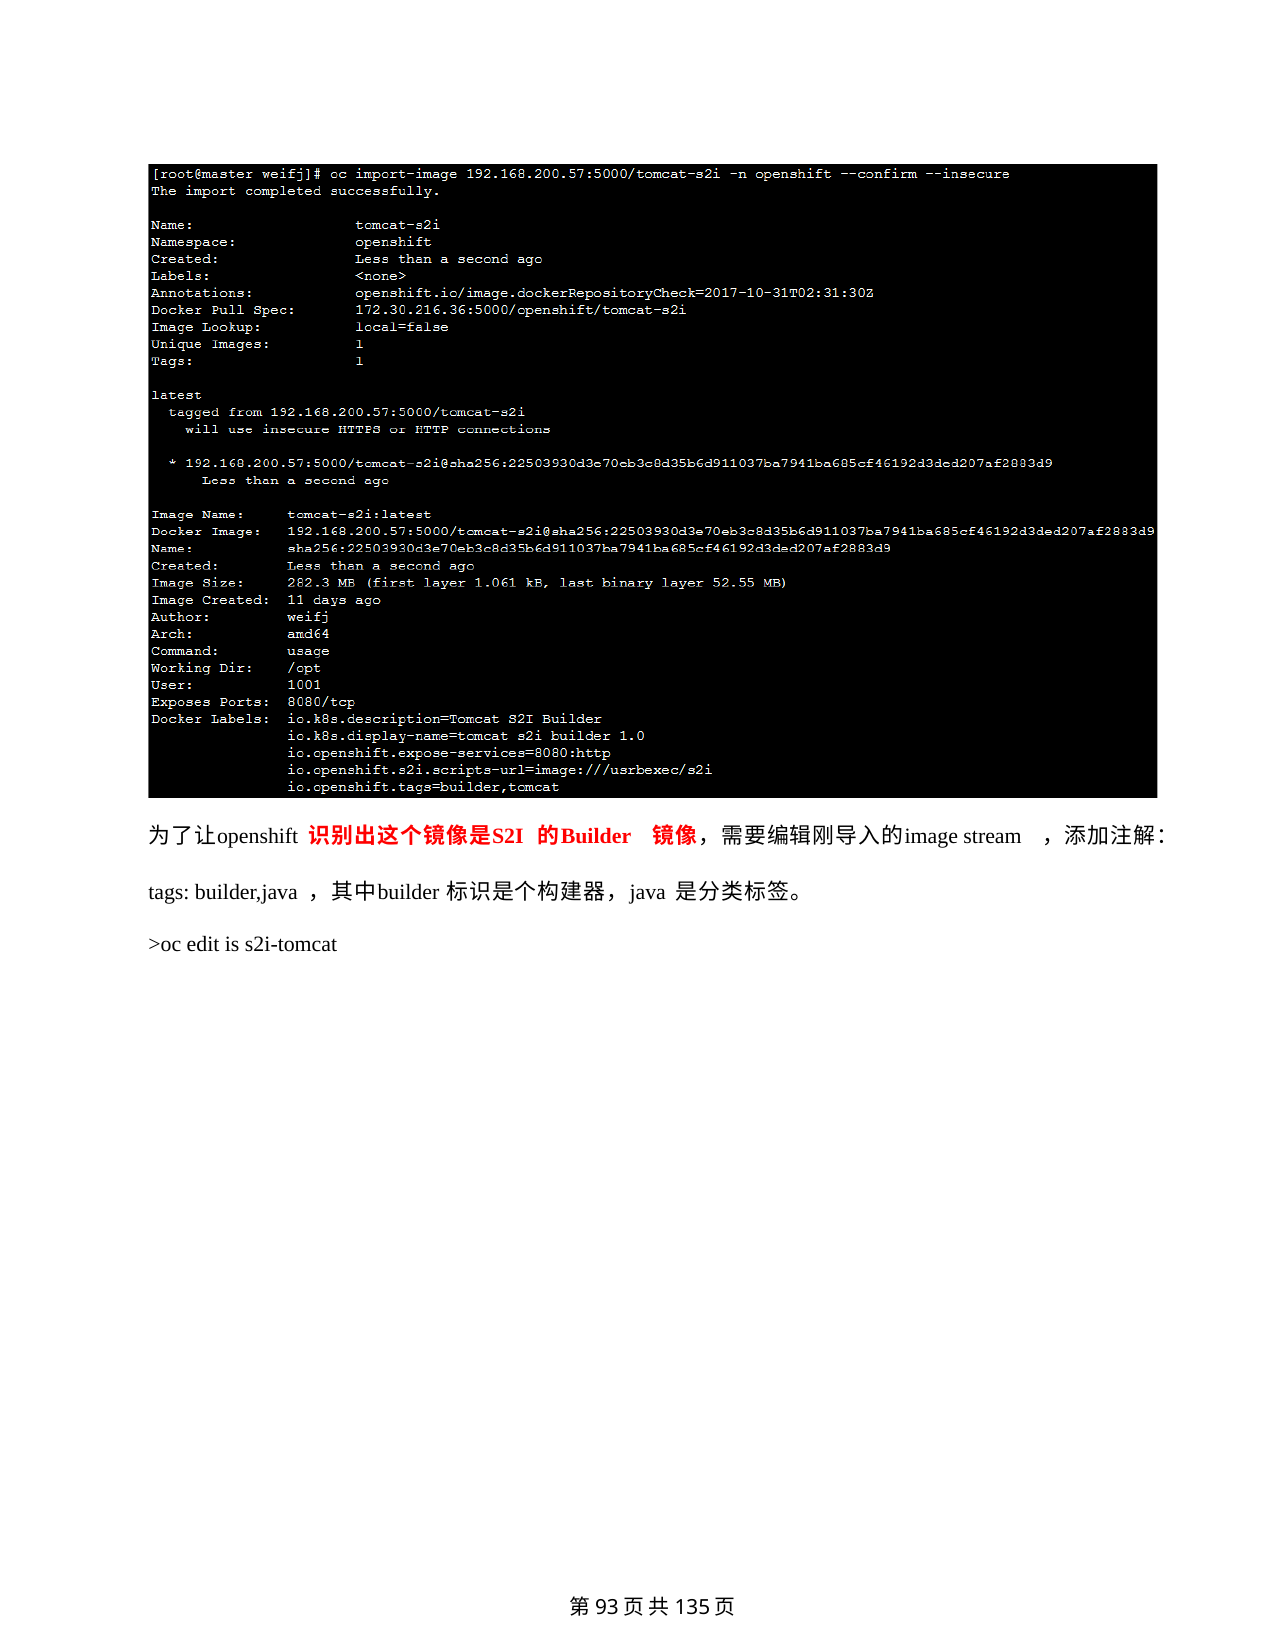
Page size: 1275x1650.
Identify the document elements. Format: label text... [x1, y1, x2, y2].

picture [148, 164, 1158, 798]
text >oc edit is s2i-tomcat [148, 924, 1156, 962]
text 为了让openshift识别出这个镜像是S2I的Builder镜像，需要编辑刚导入的image stream，添加注解：tags: builder,java，其中builder标识是个构建器，java是分类标签。 [148, 815, 1156, 909]
